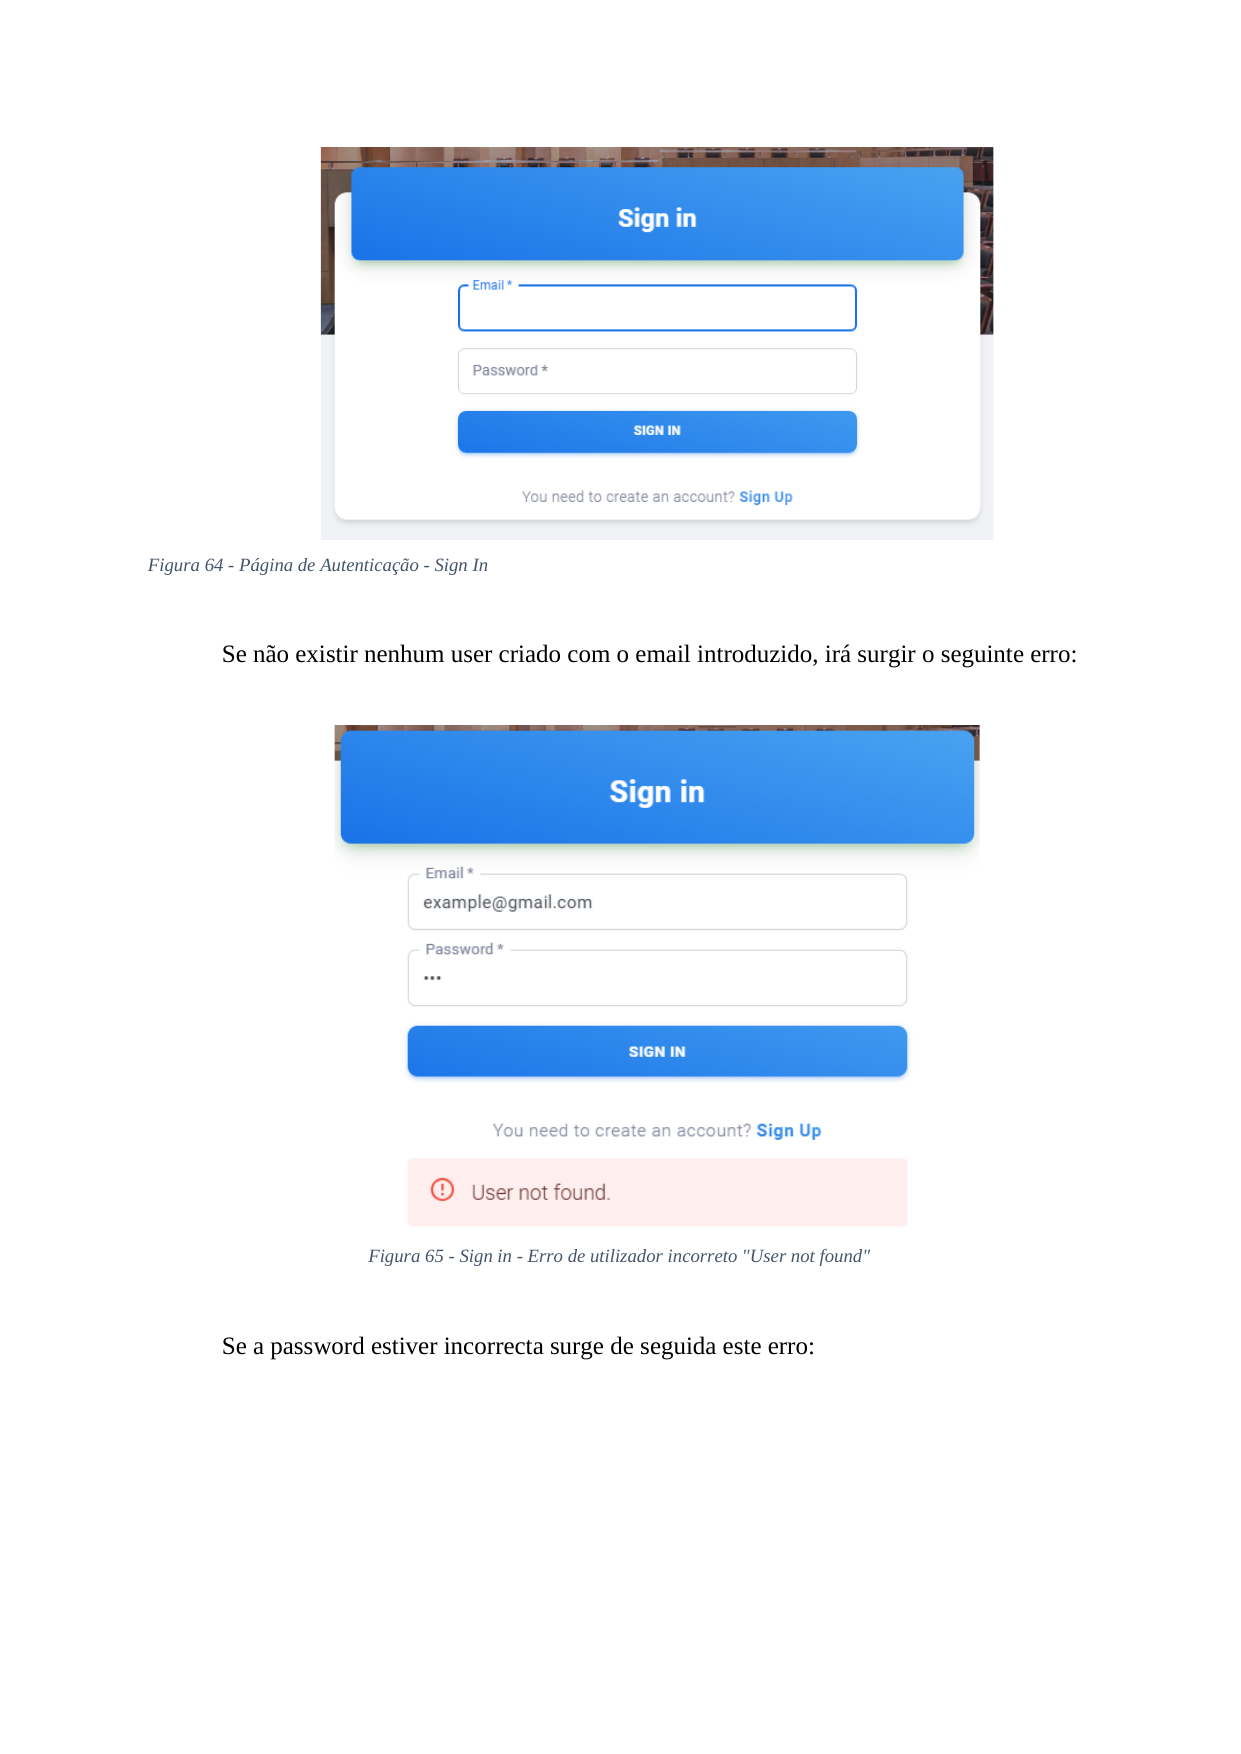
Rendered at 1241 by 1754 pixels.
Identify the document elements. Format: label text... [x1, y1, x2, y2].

text Figura 65 - Sign in - Erro de utilizador incorreto "User not found" [148, 1245, 1092, 1267]
picture [320, 147, 994, 540]
text Se não existir nenhum user criado com o email introduzido, irá surgir o seguinte erro: [148, 639, 1092, 668]
picture [334, 725, 980, 1231]
text Se a password estiver incorrecta surge de seguida este erro: [148, 1331, 1092, 1360]
text Figura 64 - Página de Autenticação - Sign In [148, 554, 1092, 575]
